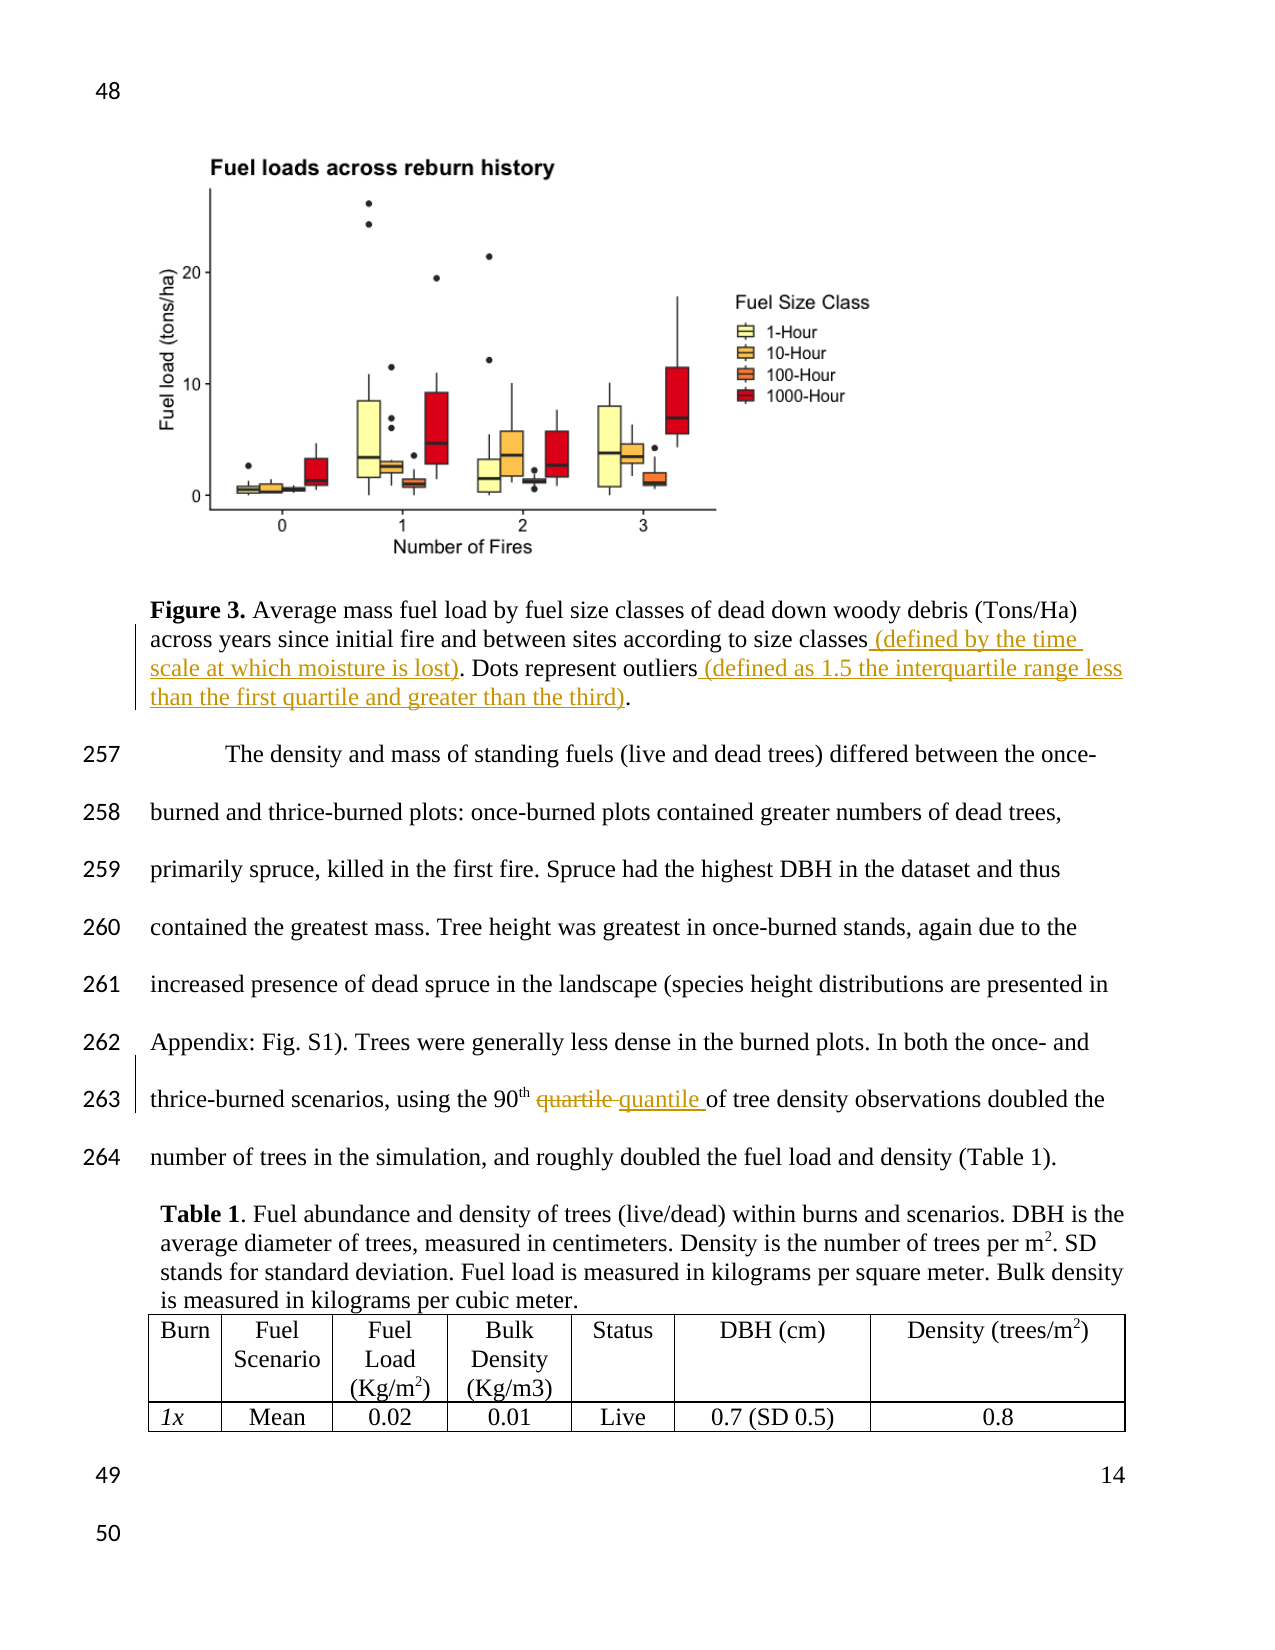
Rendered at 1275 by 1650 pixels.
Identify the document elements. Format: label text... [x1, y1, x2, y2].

table_cell Mean [222, 1403, 332, 1431]
table_cell Bulk Density (Kg/m3) [448, 1315, 571, 1401]
table_cell Fuel Load (Kg/m2) [333, 1315, 447, 1401]
table_cell Fuel Scenario [222, 1315, 332, 1401]
table_cell Status [572, 1315, 674, 1401]
picture [150, 150, 880, 567]
table_cell 0.8 [871, 1403, 1124, 1431]
table_cell 0.02 [333, 1403, 447, 1431]
table_header Table 1. Fuel abundance and density of trees (live/dead) within burns and scenarios. DBH is the average diameter of trees, measured in centimeters. Density is the number of trees per m2. SD stands for standard deviation. Fuel load is measured in kilograms per square meter. Bulk density is measured in kilograms per cubic meter. [149, 1199, 1125, 1314]
table_cell 0.01 [448, 1403, 571, 1431]
table_cell Density (trees/m2) [871, 1315, 1124, 1401]
text The density and mass of standing fuels (live and dead trees) differed between the once-burned and thrice-burned plots: once-burned plots contained greater numbers of dead trees, primarily spruce, killed in the first fire. Spruce had the highest DBH in the dataset and thus contained the greatest mass. Tree height was greatest in once-burned stands, again due to the increased presence of dead spruce in the landscape (species height distributions are presented in Appendix: Fig. S1). Trees were generally less dense in the burned plots. In both the once- and thrice-burned scenarios, using the 90th of tree density observations doubled the number of trees in the simulation, and roughly doubled the fuel load and density (Table 1). [150, 739, 1125, 1170]
table_cell Live [572, 1403, 674, 1431]
table_cell 0.7 (SD 0.5) [675, 1403, 870, 1431]
text Figure 3. Average mass fuel load by fuel size classes of dead down woody debris (Tons/Ha) across years since initial fire and between sites according to size classes. Dots represent outliers. [150, 595, 1125, 710]
table_cell DBH (cm) [675, 1315, 870, 1401]
table_cell Burn [149, 1315, 221, 1401]
table_cell 1x [149, 1403, 221, 1431]
